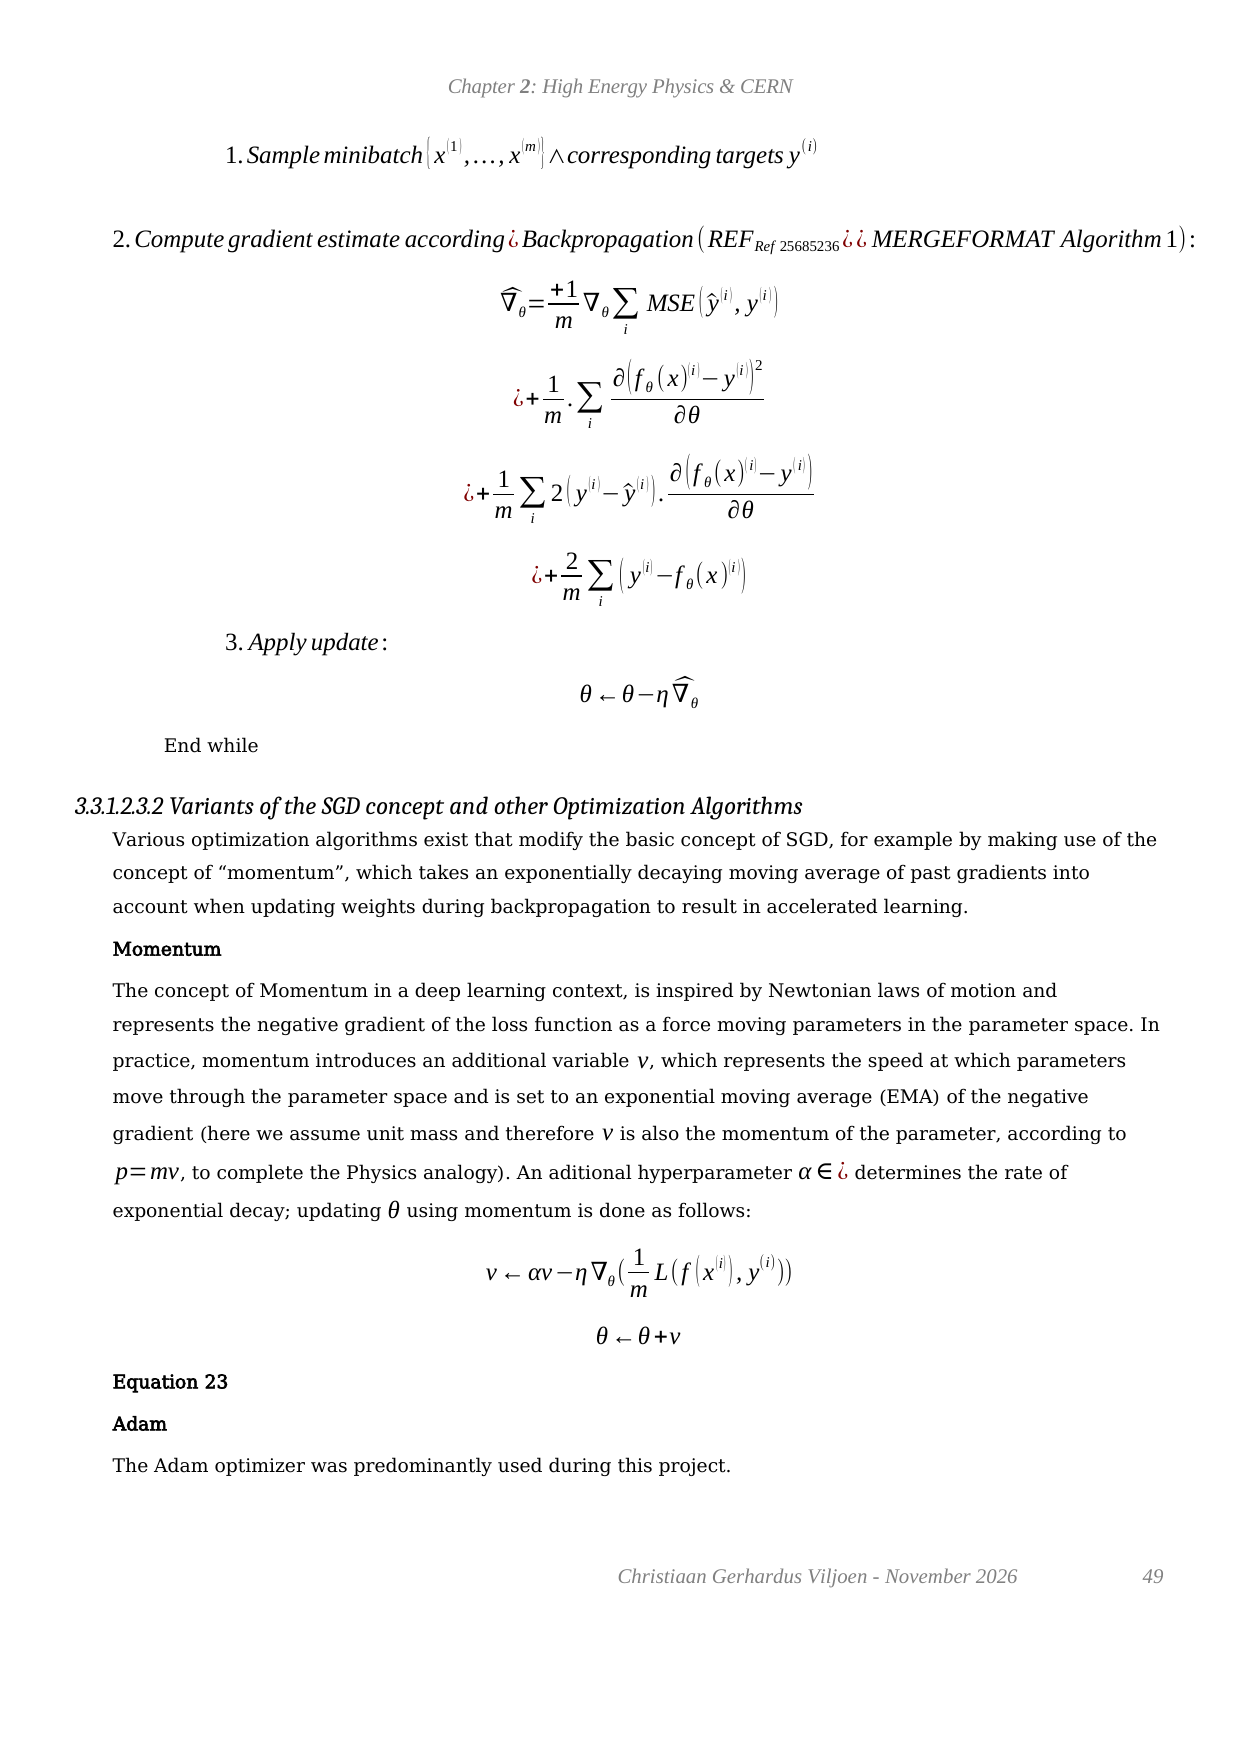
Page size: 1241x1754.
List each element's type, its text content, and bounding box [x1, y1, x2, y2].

text Equation 23 [112, 1370, 1165, 1392]
text End while [112, 733, 1165, 756]
subtitle Variants of the SGD concept and other Optimization Algorithms [75, 792, 1165, 821]
text Adam [112, 1412, 1165, 1434]
text The Adam optimizer was predominantly used during this project. [112, 1454, 1165, 1476]
text Various optimization algorithms exist that modify the basic concept of SGD, for example by making use of the concept of “momentum”, which takes an exponentially decaying moving average of past gradients into account when updating weights during backpropagation to result in accelerated learning. [112, 827, 1165, 917]
text The concept of Momentum in a deep learning context, is inspired by Newtonian laws of motion and represents the negative gradient of the loss function as a force moving parameters in the parameter space. In practice, momentum introduces an additional variable , which represents the speed at which parameters move through the parameter space and is set to an exponential moving average (EMA) of the negative gradient (here we assume unit mass and therefore is also the momentum of the parameter, according to , to complete the Physics analogy). An aditional hyperparameter determines the rate of exponential decay; updating using momentum is done as follows: [112, 979, 1165, 1224]
text Momentum [112, 937, 1165, 959]
